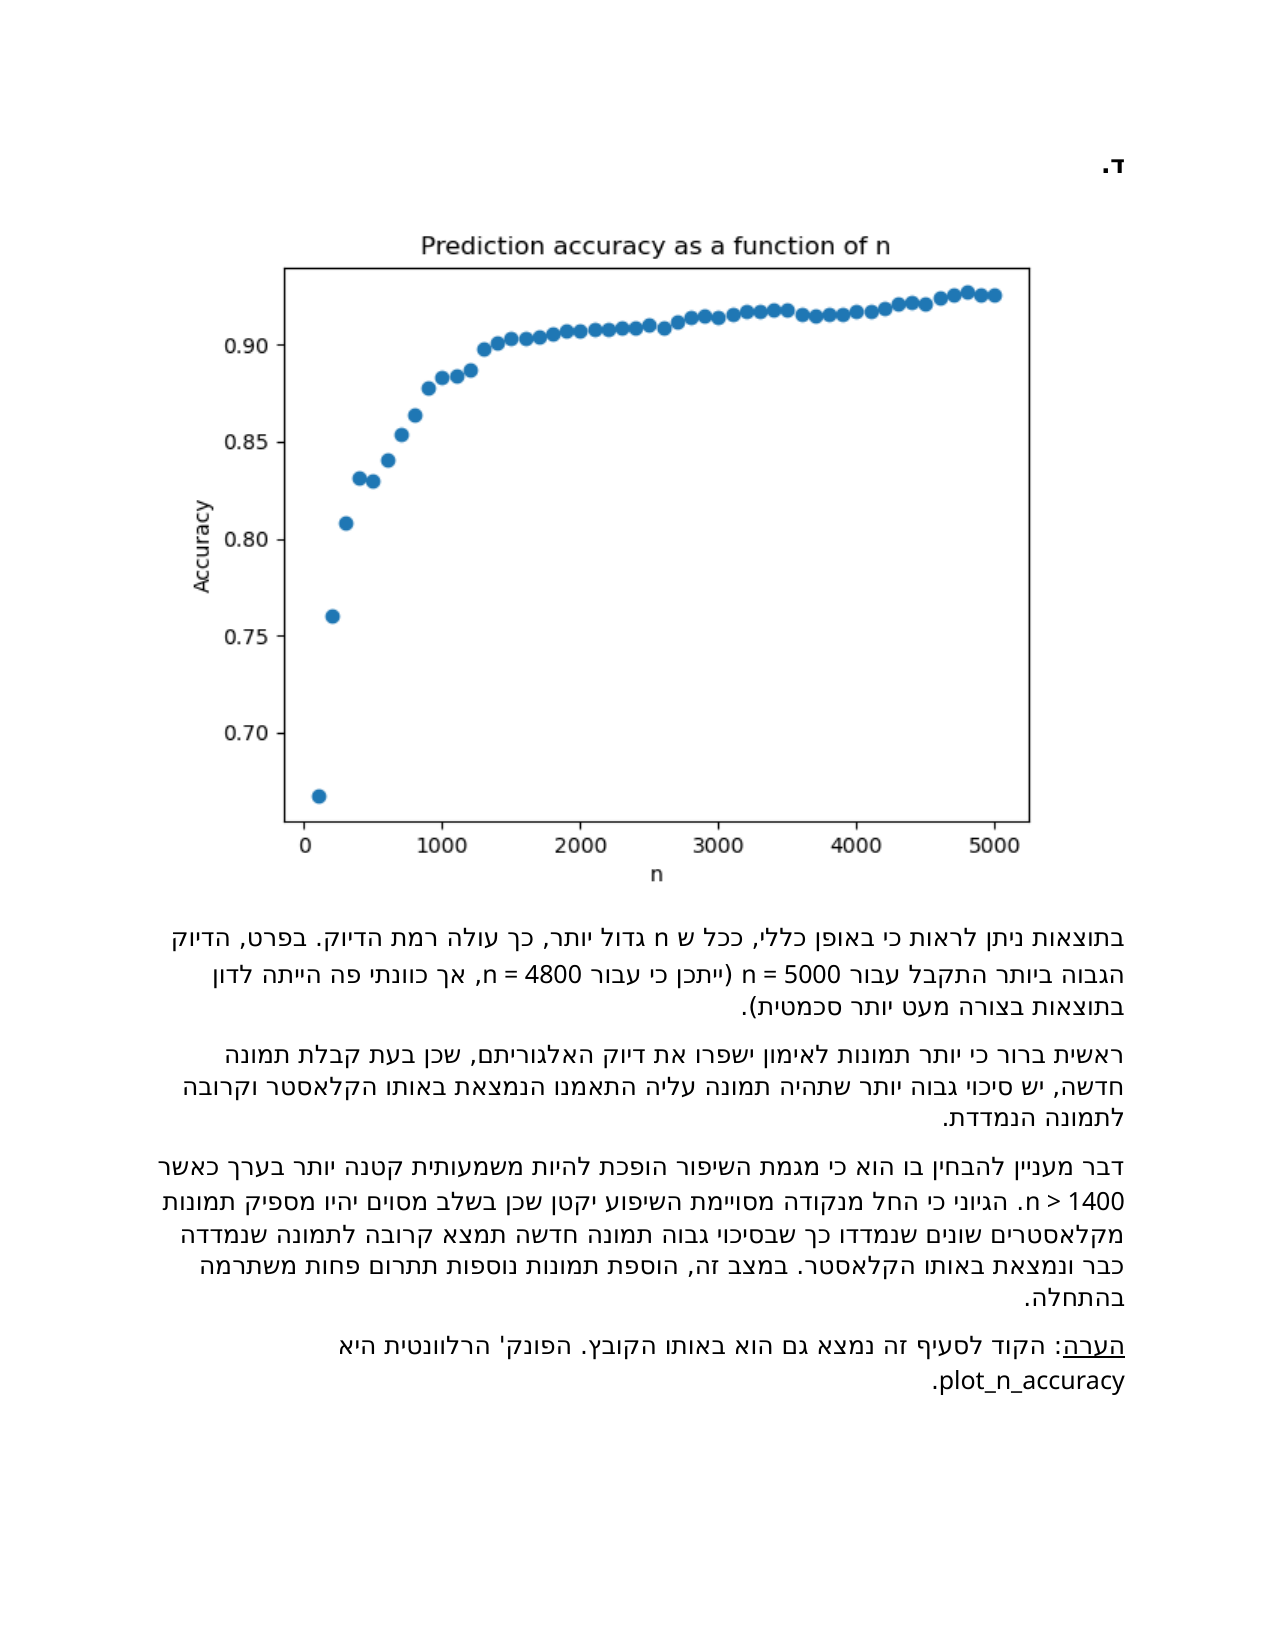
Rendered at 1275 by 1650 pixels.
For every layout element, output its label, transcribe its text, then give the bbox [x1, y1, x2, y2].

picture [164, 181, 1125, 901]
text בתוצאות ניתן לראות כי באופן כללי, ככל ש n גדול יותר, כך עולה רמת הדיוק. בפרט, הדיוק הגבוה ביותר התקבל עבור n = 5000 (ייתכן כי עבור n = 4800, אך כוונתי פה הייתה לדון בתוצאות בצורה מעט יותר סכמטית). [150, 920, 1125, 1022]
text הערה: הקוד לסעיף זה נמצא גם הוא באותו הקובץ. הפונק' הרלוונטית היא plot_n_accuracy. [150, 1331, 1125, 1397]
text ראשית ברור כי יותר תמונות לאימון ישפרו את דיוק האלגוריתם, שכן בעת קבלת תמונה חדשה, יש סיכוי גבוה יותר שתהיה תמונה עליה התאמנו הנמצאת באותו הקלאסטר וקרובה לתמונה הנמדדת. [150, 1041, 1125, 1133]
text דבר מעניין להבחין בו הוא כי מגמת השיפור הופכת להיות משמעותית קטנה יותר בערך כאשר n > 1400. הגיוני כי החל מנקודה מסויימת השיפוע יקטן שכן בשלב מסוים יהיו מספיק תמונות מקלאסטרים שונים שנמדדו כך שבסיכוי גבוה תמונה חדשה תמצא קרובה לתמונה שנמדדה כבר ונמצאת באותו הקלאסטר. במצב זה, הוספת תמונות נוספות תתרום פחות משתרמה בהתחלה. [150, 1152, 1125, 1312]
